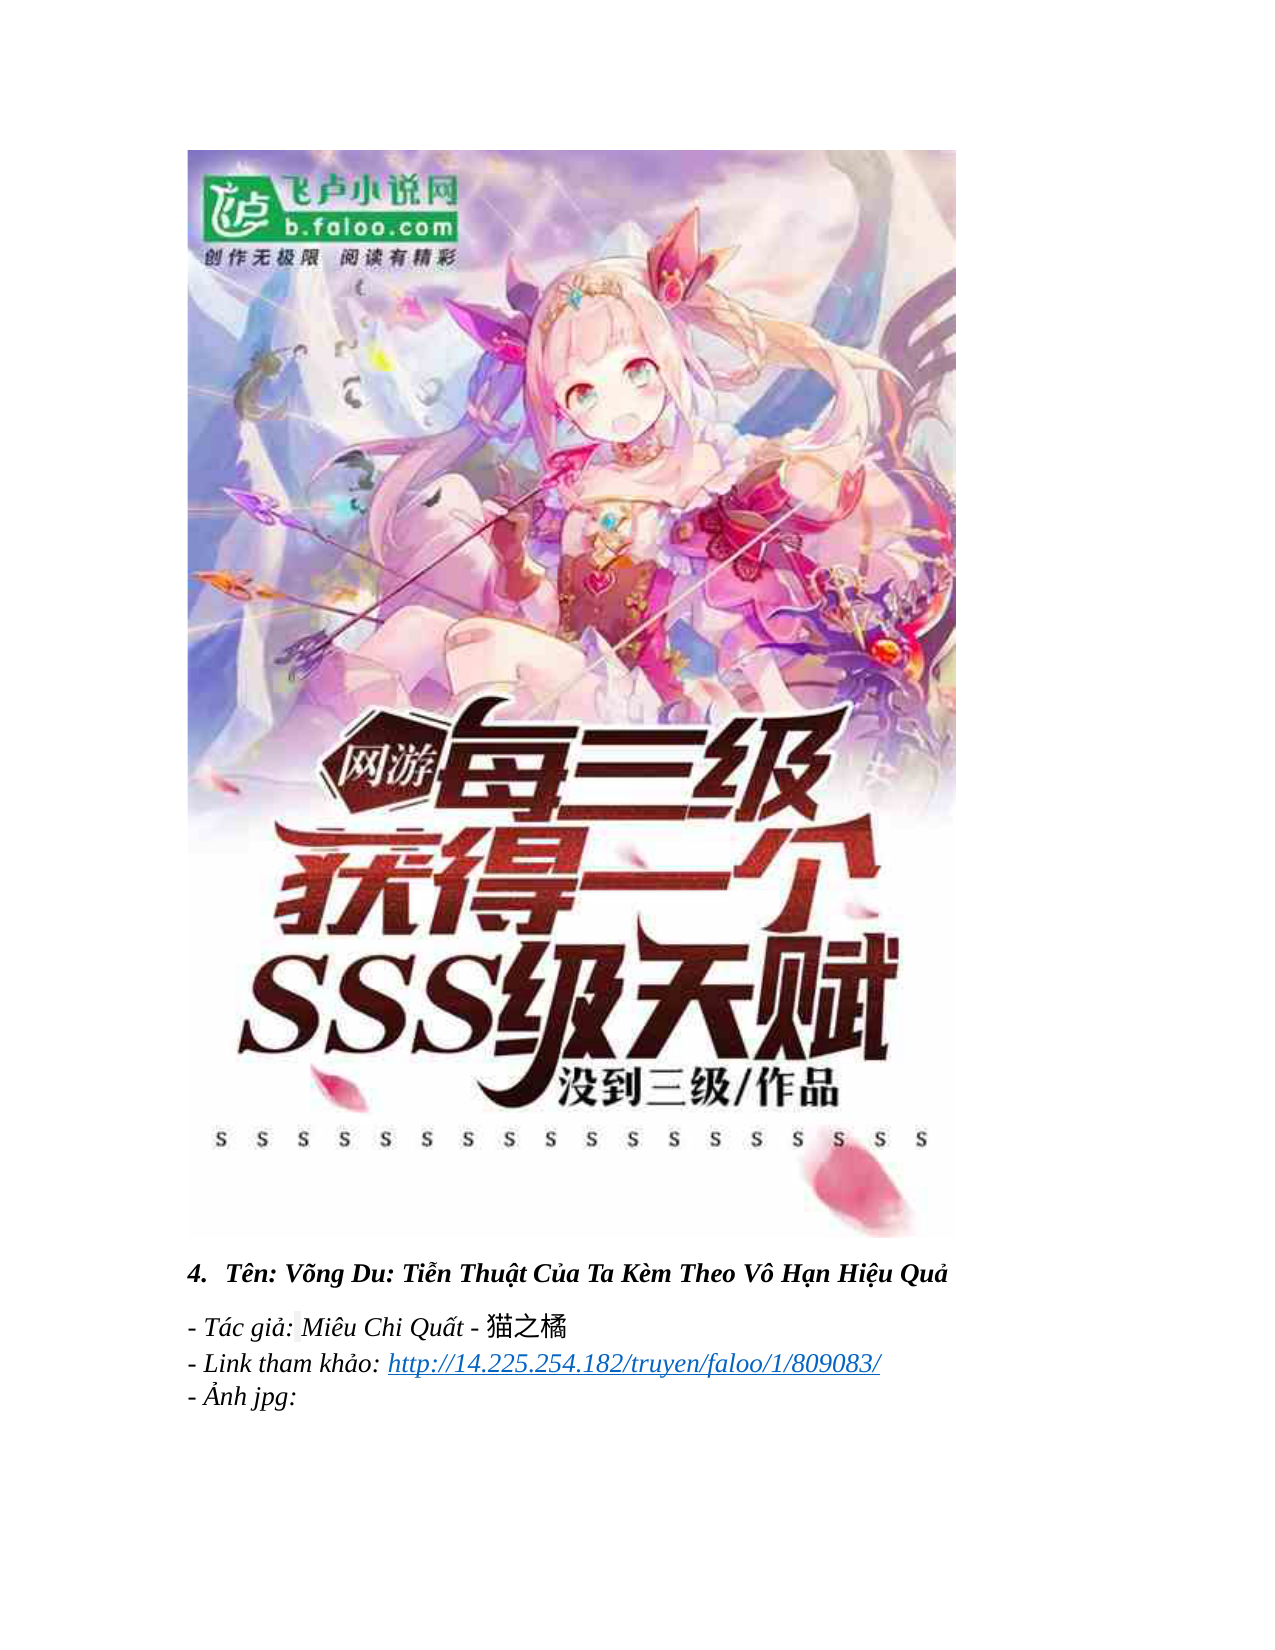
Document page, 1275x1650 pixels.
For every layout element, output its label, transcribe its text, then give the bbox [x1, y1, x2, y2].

list Tên: Võng Du: Tiễn Thuật Của Ta Kèm Theo Vô Hạn Hiệu Quả [187, 1257, 1125, 1288]
text - Tác giả: Miêu Chi Quất - 猫之橘 [187, 1307, 1125, 1344]
text - Link tham khảo: http://14.225.254.182/truyen/faloo/1/809083/ [187, 1347, 1125, 1378]
picture [187, 150, 956, 1238]
text - Ảnh jpg: [187, 1380, 1125, 1411]
